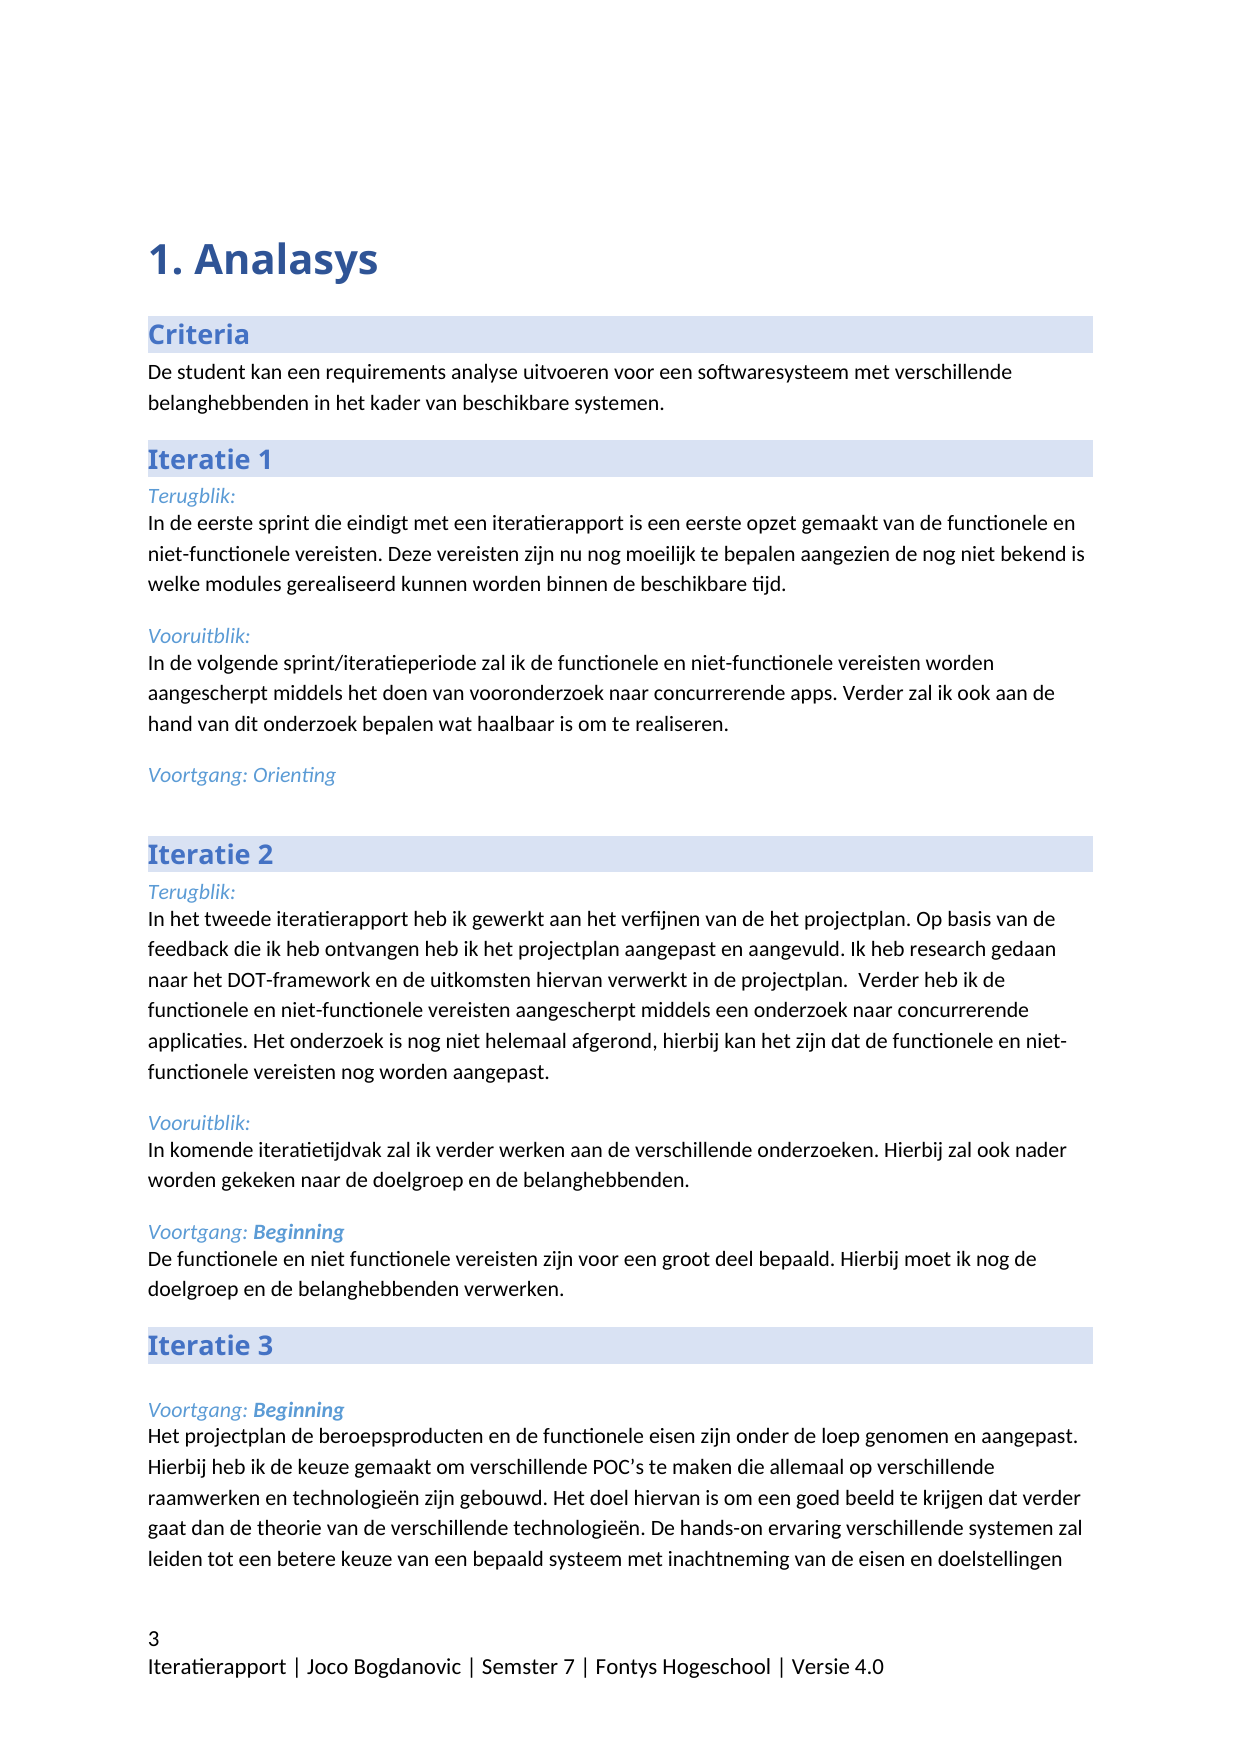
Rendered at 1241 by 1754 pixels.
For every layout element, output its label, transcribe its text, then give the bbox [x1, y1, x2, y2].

text In komende iteratietijdvak zal ik verder werken aan de verschillende onderzoeken. Hierbij zal ook nader worden gekeken naar de doelgroep en de belanghebbenden. [148, 1136, 1093, 1193]
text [148, 1422, 1093, 1572]
text De student kan een requirements analyse uitvoeren voor een softwaresysteem met verschillende belanghebbenden in het kader van beschikbare systemen. [148, 358, 1093, 416]
text In de eerste sprint die eindigt met een iteratierapport is een eerste opzet gemaakt van de functionele en niet-functionele vereisten. Deze vereisten zijn nu nog moeilijk te bepalen aangezien de nog niet bekend is welke modules gerealiseerd kunnen worden binnen de beschikbare tijd. [148, 509, 1093, 597]
text Voortgang: Orienting [148, 761, 1093, 788]
subtitle Iteratie 2 [148, 836, 1093, 872]
text Terugblik: [148, 878, 1093, 905]
text In de volgende sprint/iteratieperiode zal ik de functionele en niet-functionele vereisten worden aangescherpt middels het doen van vooronderzoek naar concurrerende apps. Verder zal ik ook aan de hand van dit onderzoek bepalen wat haalbaar is om te realiseren. [148, 649, 1093, 737]
text Vooruitblik: [148, 622, 1093, 649]
text De functionele en niet functionele vereisten zijn voor een groot deel bepaald. Hierbij moet ik nog de doelgroep en de belanghebbenden verwerken. [148, 1245, 1093, 1302]
subtitle Iteratie 1 [148, 440, 1093, 477]
text Terugblik: [148, 483, 1093, 509]
text Vooruitblik: [148, 1109, 1093, 1136]
subtitle 1. Analasys [148, 230, 1093, 287]
text Voortgang: Beginning [148, 1396, 1093, 1422]
subtitle Criteria [148, 316, 1093, 353]
text In het tweede iteratierapport heb ik gewerkt aan het verfijnen van de het projectplan. Op basis van de feedback die ik heb ontvangen heb ik het projectplan aangepast en aangevuld. Ik heb research gedaan naar het DOT-framework en de uitkomsten hiervan verwerkt in de projectplan. Verder heb ik de functionele en niet-functionele vereisten aangescherpt middels een onderzoek naar concurrerende applicaties. Het onderzoek is nog niet helemaal afgerond, hierbij kan het zijn dat de functionele en niet-functionele vereisten nog worden aangepast. [148, 905, 1093, 1084]
text Voortgang: Beginning [148, 1218, 1093, 1245]
subtitle Iteratie 3 [148, 1327, 1093, 1364]
